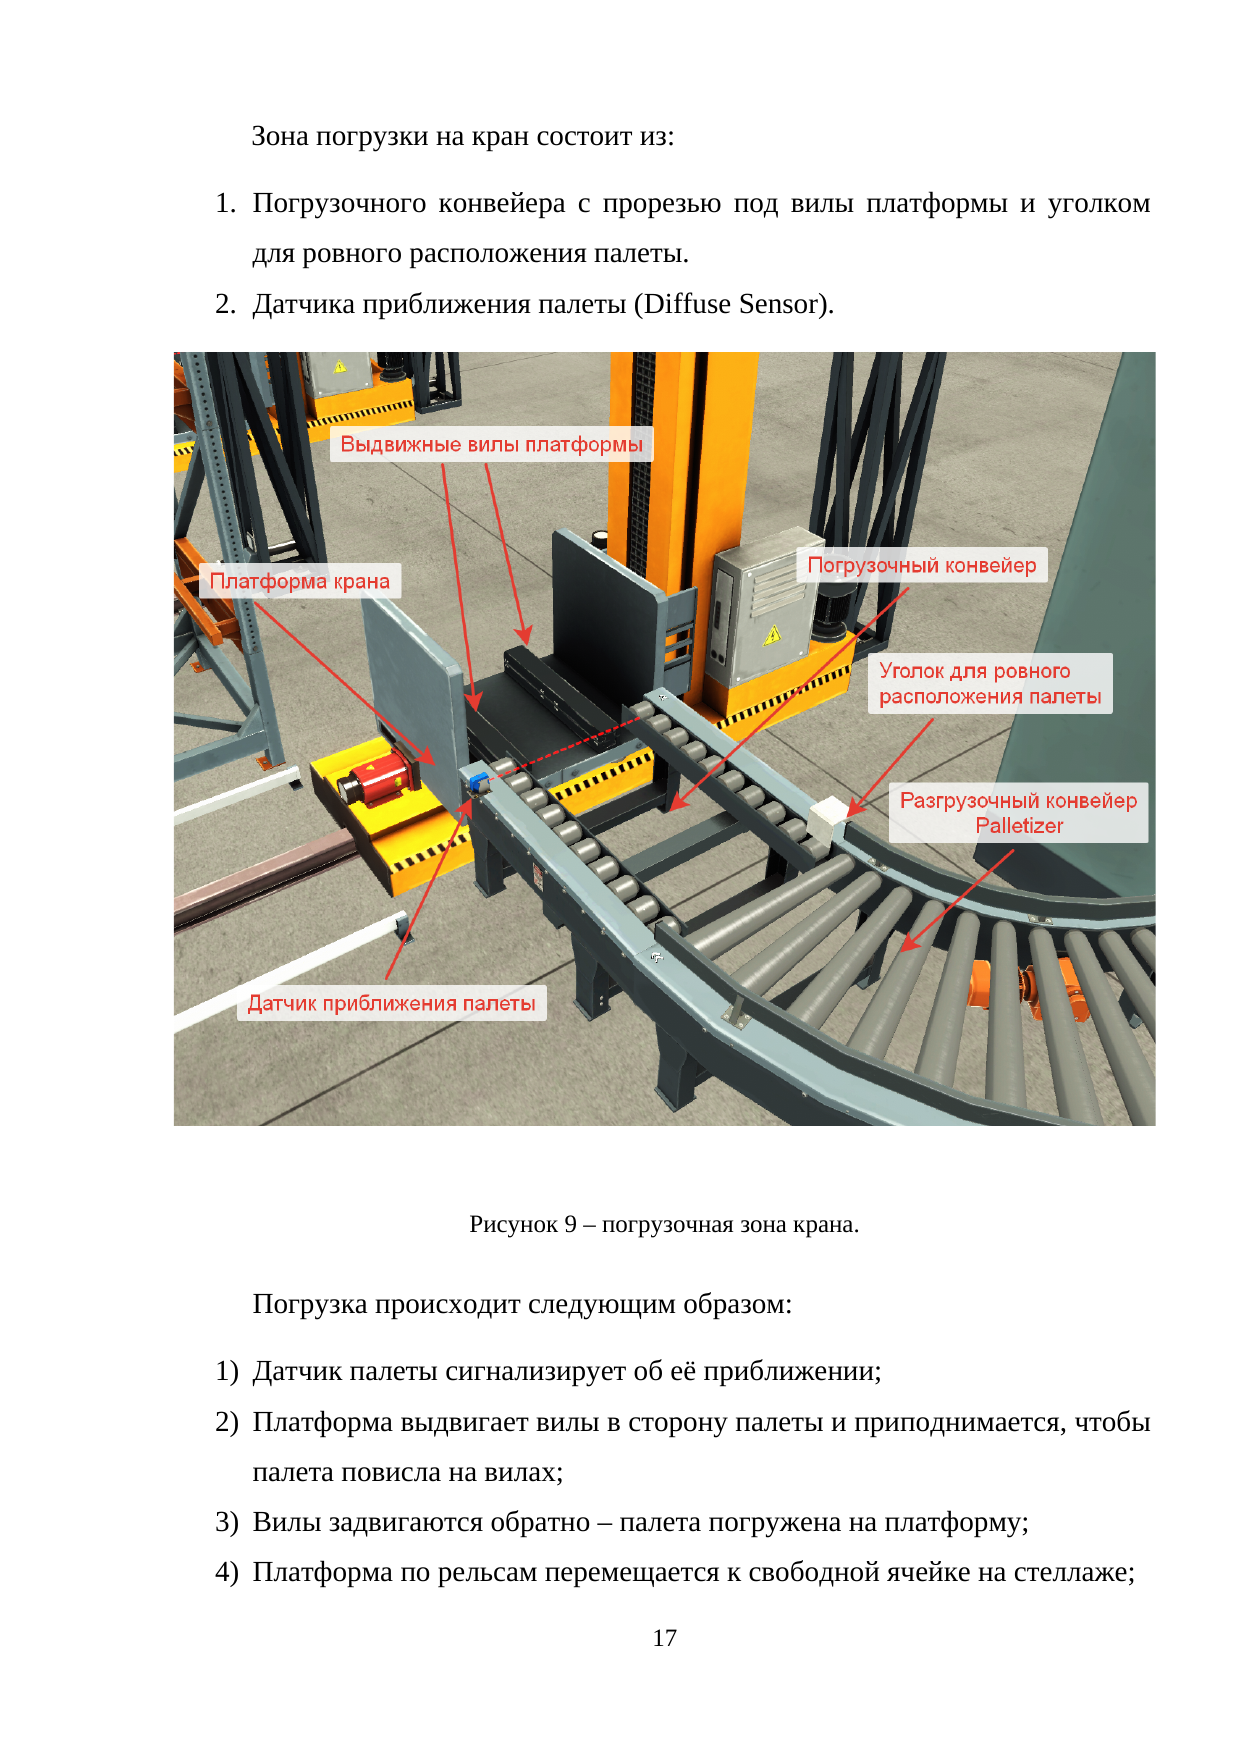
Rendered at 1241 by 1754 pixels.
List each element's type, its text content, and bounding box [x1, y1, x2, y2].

text Зона погрузки на кран состоит из: [177, 118, 1152, 152]
table_cell Рисунок 9 – погрузочная зона крана. [162, 1209, 1167, 1286]
picture [173, 352, 1156, 1126]
list Погрузочного конвейера с прорезью под вилы платформы и уголком для ровного расположения палеты. [215, 185, 1152, 269]
list Вилы задвигаются обратно – палета погружена на платформу; [215, 1504, 1152, 1538]
table_header [162, 353, 1167, 1209]
list Датчик палеты сигнализирует об её приближении; [215, 1353, 1152, 1387]
list Платформа по рельсам перемещается к свободной ячейке на стеллаже; [215, 1554, 1152, 1588]
list Датчика приближения палеты (Diffuse Sensor). [215, 286, 1152, 319]
list Платформа выдвигает вилы в сторону палеты и приподнимается, чтобы палета повисла на вилах; [215, 1404, 1152, 1487]
text Погрузка происходит следующим образом: [178, 1286, 1152, 1320]
